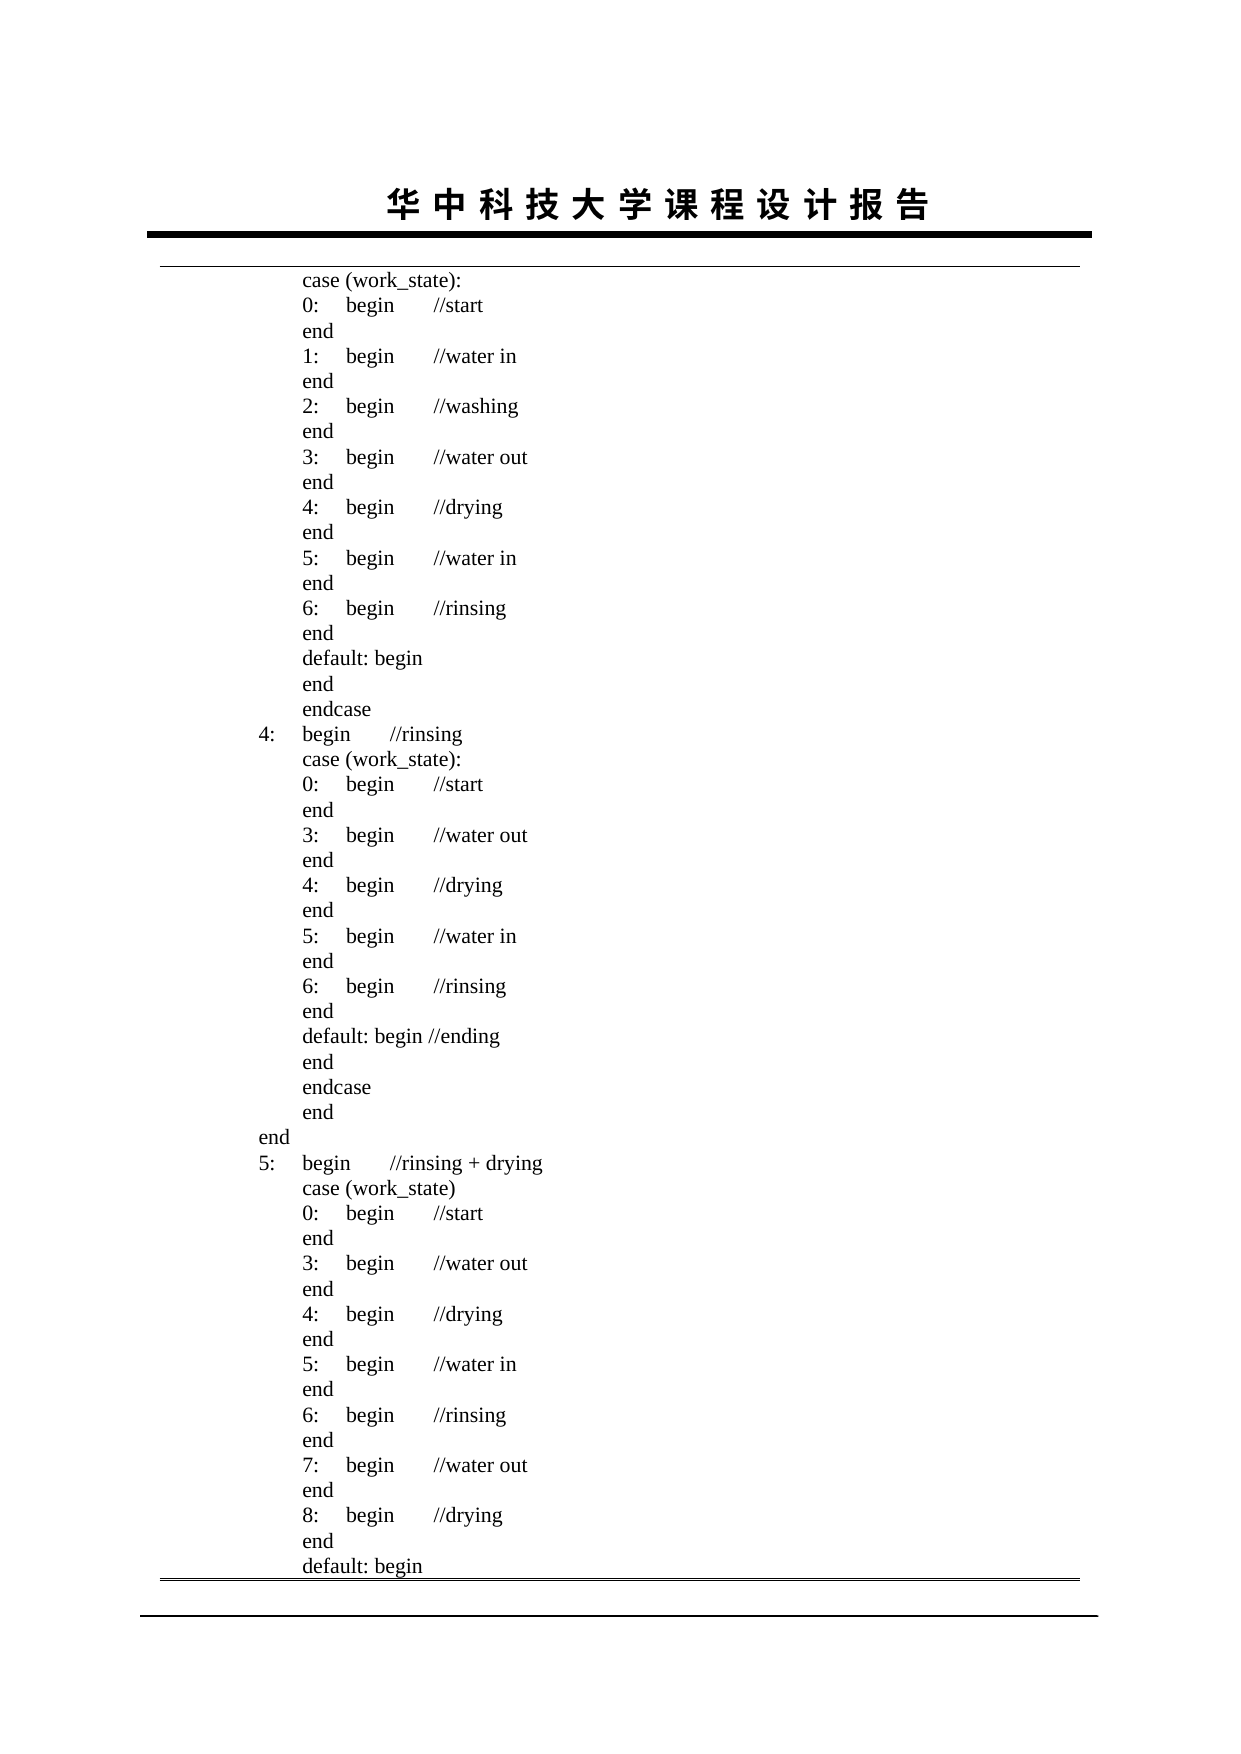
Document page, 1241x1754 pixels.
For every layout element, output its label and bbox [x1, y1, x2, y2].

table_cell [160, 267, 1080, 1578]
